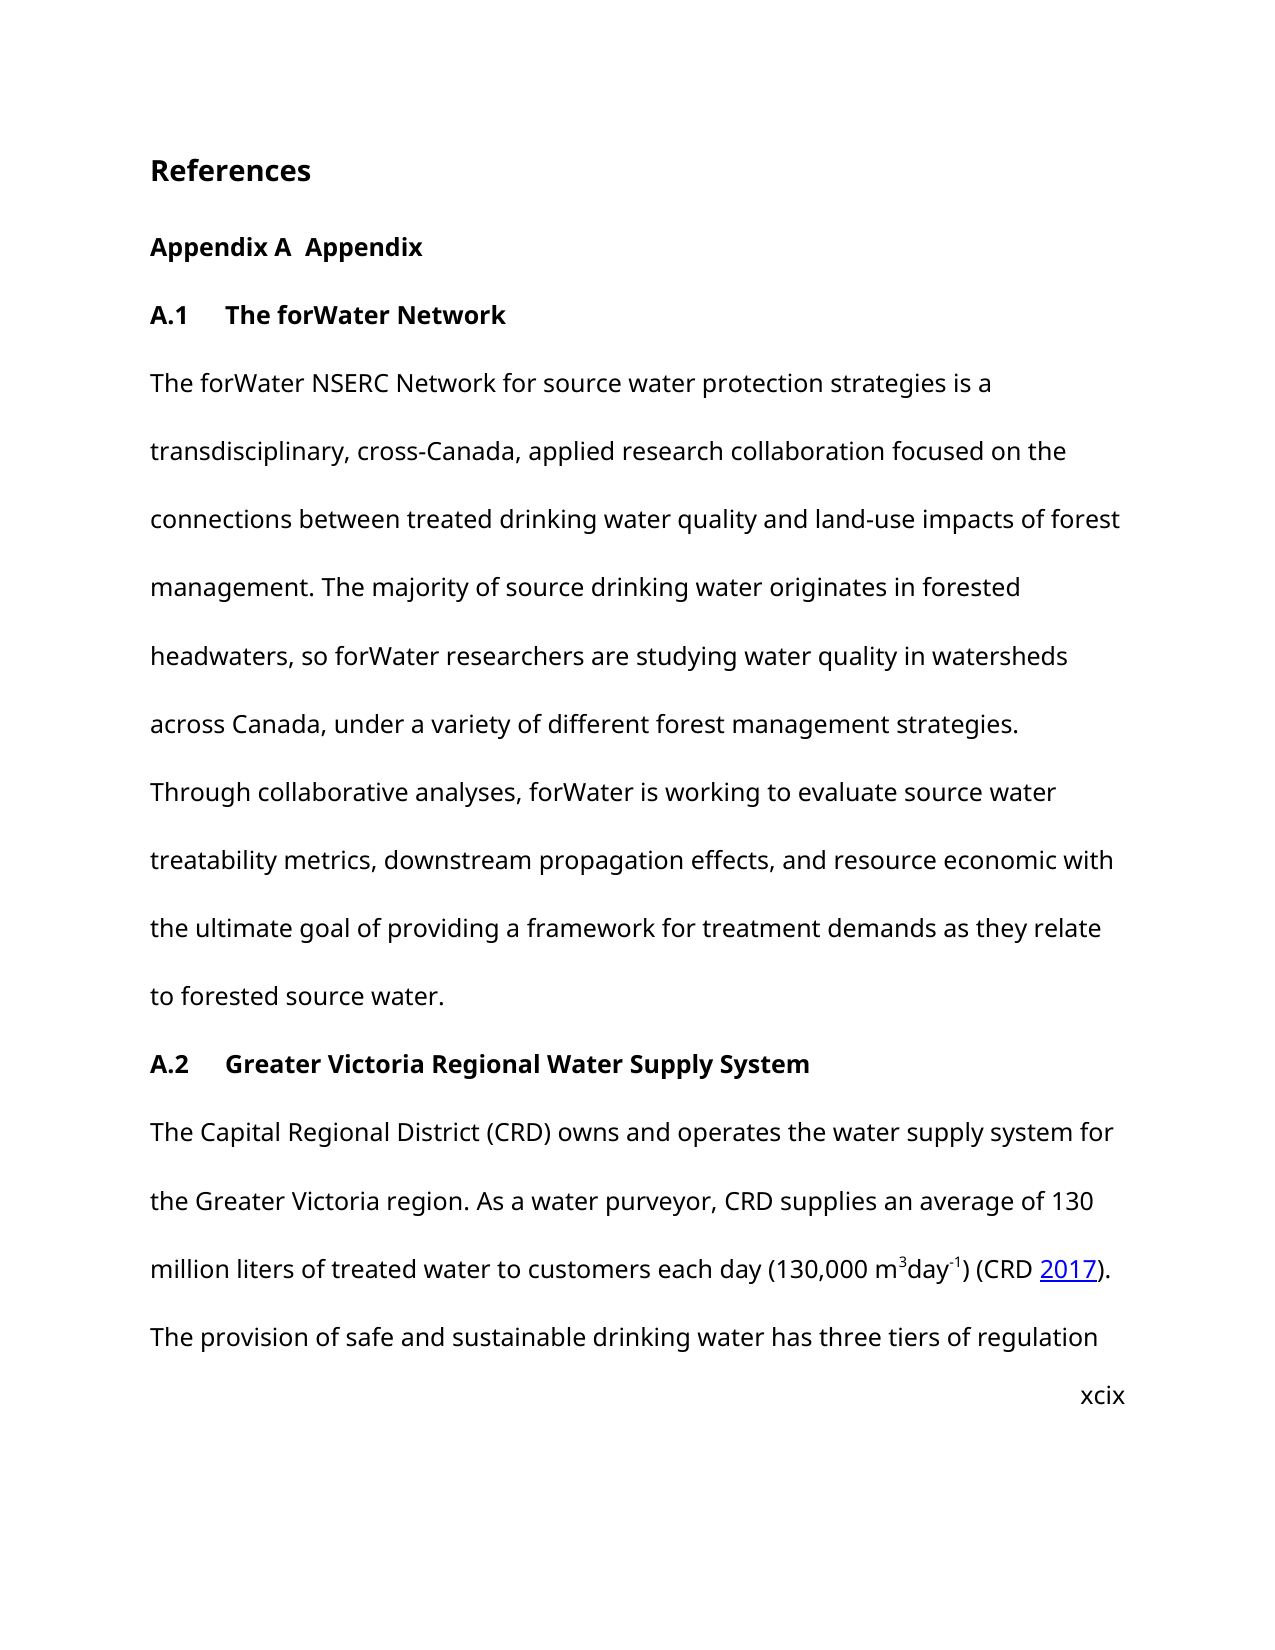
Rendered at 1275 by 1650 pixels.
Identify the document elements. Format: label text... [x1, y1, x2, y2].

subtitle References [150, 150, 1125, 190]
subtitle The forWater Network [150, 297, 1125, 332]
subtitle Greater Victoria Regional Water Supply System [150, 1047, 1125, 1081]
subtitle Appendix [150, 229, 1125, 263]
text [150, 1115, 1125, 1353]
text The forWater NSERC Network for source water protection strategies is a transdisciplinary, cross-Canada, applied research collaboration focused on the connections between treated drinking water quality and land-use impacts of forest management. The majority of source drinking water originates in forested headwaters, so forWater researchers are studying water quality in watersheds across Canada, under a variety of different forest management strategies. Through collaborative analyses, forWater is working to evaluate source water treatability metrics, downstream propagation effects, and resource economic with the ultimate goal of providing a framework for treatment demands as they relate to forested source water. [150, 366, 1125, 1013]
